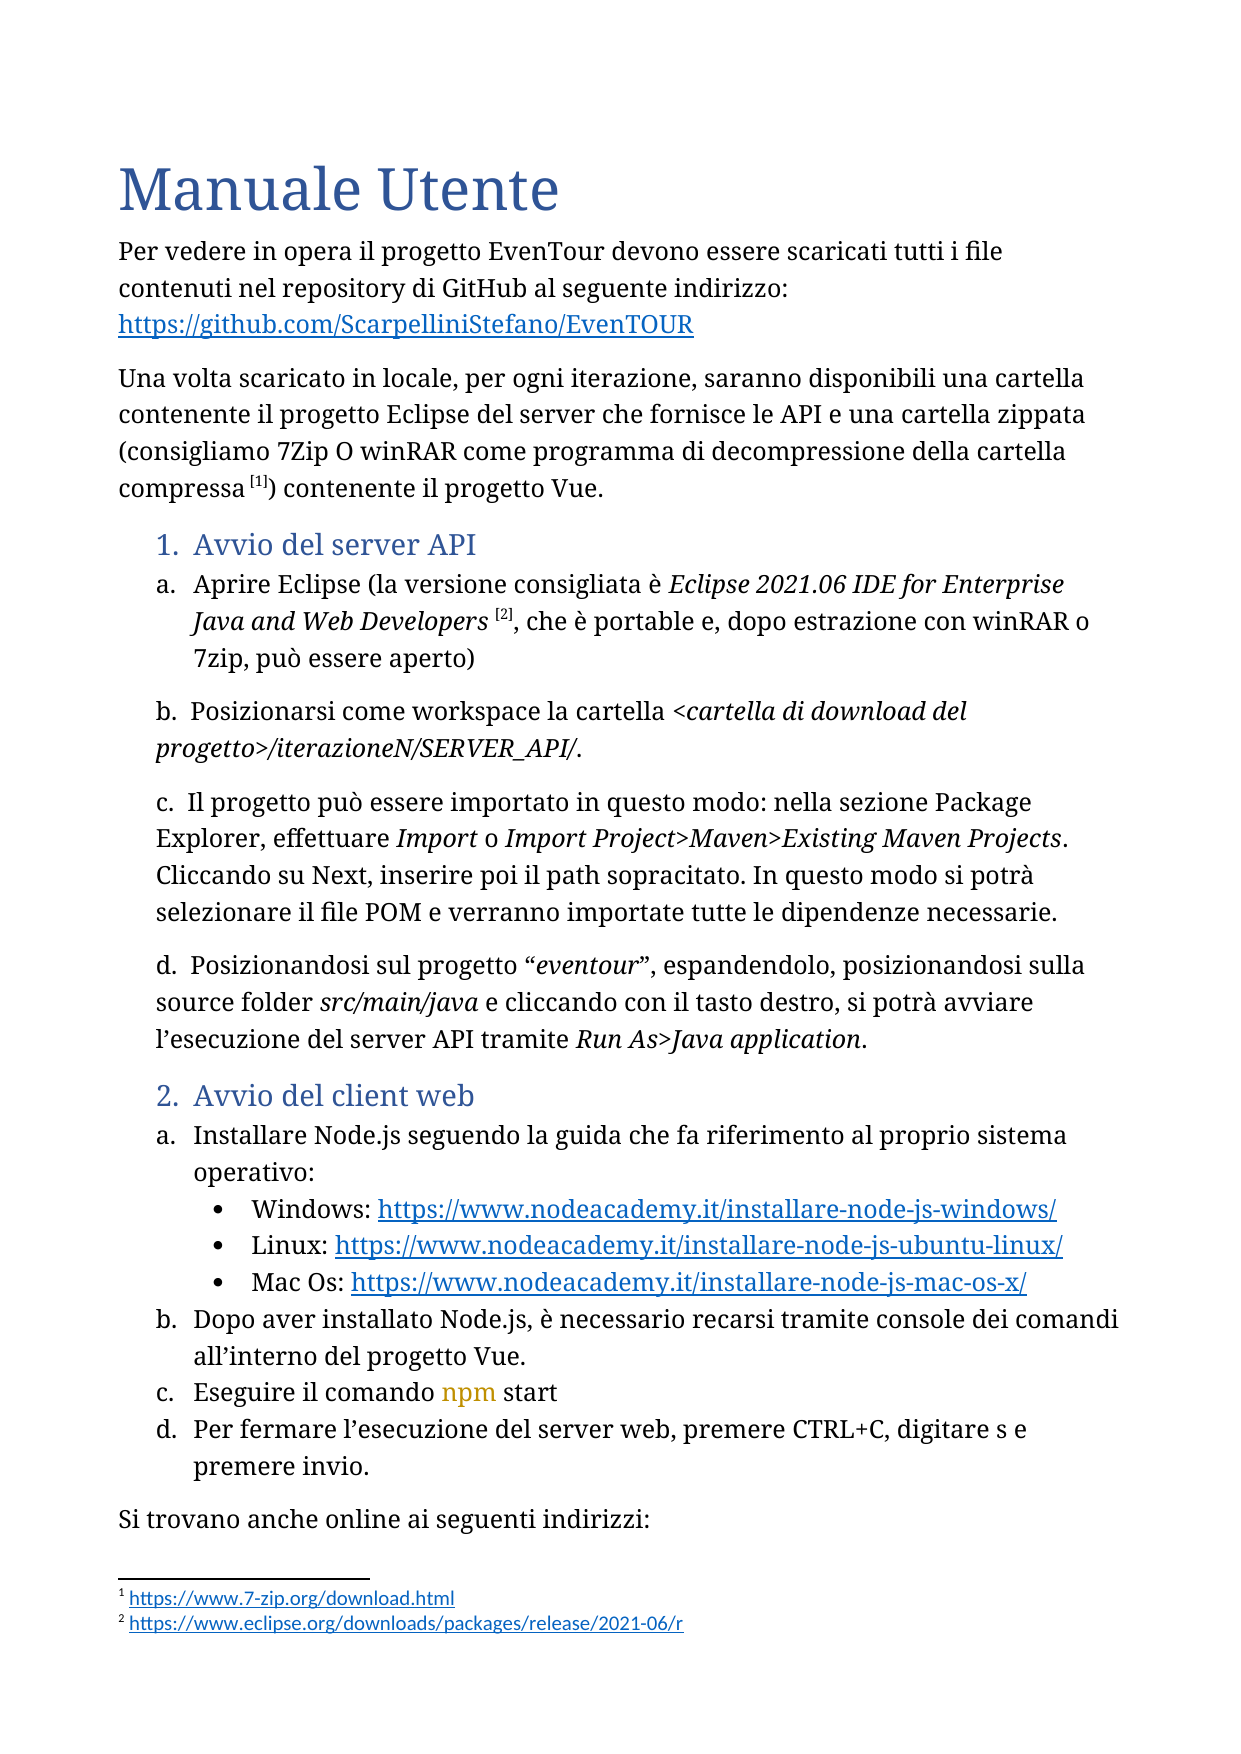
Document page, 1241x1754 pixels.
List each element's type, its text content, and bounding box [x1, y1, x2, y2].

subtitle Avvio del client web [156, 1075, 1122, 1114]
text Si trovano anche online ai seguenti indirizzi: [118, 1502, 1122, 1536]
text b. Posizionarsi come workspace la cartella <cartella di download del progetto>/iterazioneN/SERVER_API/. [156, 694, 1122, 765]
subtitle Manuale Utente [118, 148, 1122, 227]
text d. Posizionandosi sul progetto “eventour”, espandendolo, posizionandosi sulla source folder src/main/java e cliccando con il tasto destro, si potrà avviare l’esecuzione del server API tramite Run As>Java application. [156, 948, 1122, 1056]
text Una volta scaricato in locale, per ogni iterazione, saranno disponibili una cartella contenente il progetto Eclipse del server che fornisce le API e una cartella zippata (consigliamo 7Zip O winRAR come programma di decompressione della cartella compressa []) contenente il progetto Vue. [118, 360, 1122, 505]
list Installare Node.js seguendo la guida che fa riferimento al proprio sistema operativo: [156, 1118, 1122, 1188]
text Per vedere in opera il progetto EvenTour devono essere scaricati tutti i file contenuti nel repository di GitHub al seguente indirizzo: https://github.com/ScarpelliniStefano/EvenTOUR [118, 233, 1122, 341]
list Aprire Eclipse (la versione consigliata è Eclipse 2021.06 IDE for Enterprise Java and Web Developers [], che è portable e, dopo estrazione con winRAR o 7zip, può essere aperto) [156, 567, 1122, 674]
list Windows: https://www.nodeacademy.it/installare-node-js-windows/ [213, 1191, 1122, 1225]
list Dopo aver installato Node.js, è necessario recarsi tramite console dei comandi all’interno del progetto Vue. [156, 1302, 1122, 1372]
list Per fermare l’esecuzione del server web, premere CTRL+C, digitare s e premere invio. [156, 1412, 1122, 1483]
list Mac Os: https://www.nodeacademy.it/installare-node-js-mac-os-x/ [213, 1265, 1122, 1299]
text c. Il progetto può essere importato in questo modo: nella sezione Package Explorer, effettuare Import o Import Project>Maven>Existing Maven Projects. Cliccando su Next, inserire poi il path sopracitato. In questo modo si potrà selezionare il file POM e verranno importate tutte le dipendenze necessarie. [156, 784, 1122, 928]
list Linux: https://www.nodeacademy.it/installare-node-js-ubuntu-linux/ [213, 1228, 1122, 1262]
subtitle Avvio del server API [156, 524, 1122, 564]
list Eseguire il comando npm start [156, 1375, 1122, 1409]
